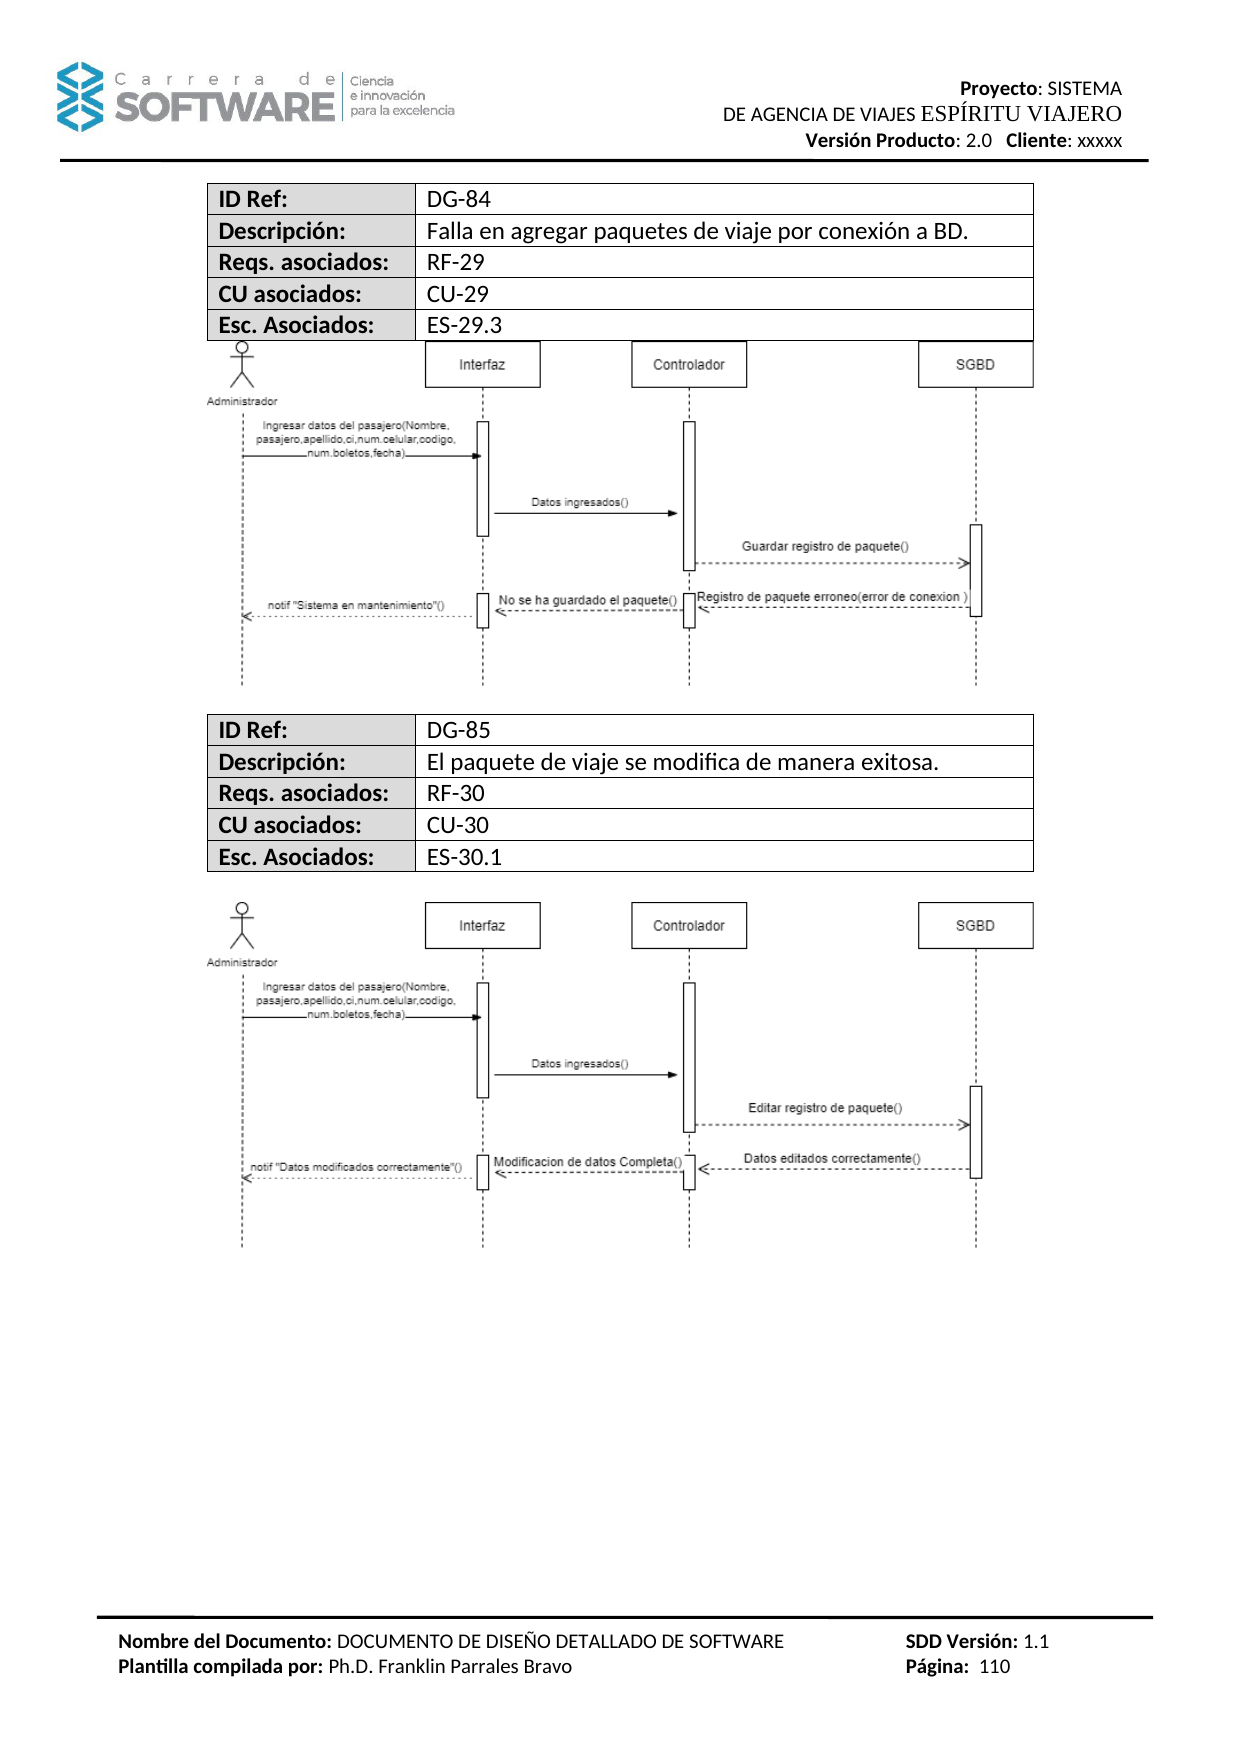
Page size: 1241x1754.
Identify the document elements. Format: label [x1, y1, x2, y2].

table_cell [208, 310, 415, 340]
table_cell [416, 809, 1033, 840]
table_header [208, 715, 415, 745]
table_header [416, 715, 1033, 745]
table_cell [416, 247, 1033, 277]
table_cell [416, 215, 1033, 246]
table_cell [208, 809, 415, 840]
picture [46, 46, 461, 154]
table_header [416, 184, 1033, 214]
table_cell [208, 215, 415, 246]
picture [206, 902, 1034, 1249]
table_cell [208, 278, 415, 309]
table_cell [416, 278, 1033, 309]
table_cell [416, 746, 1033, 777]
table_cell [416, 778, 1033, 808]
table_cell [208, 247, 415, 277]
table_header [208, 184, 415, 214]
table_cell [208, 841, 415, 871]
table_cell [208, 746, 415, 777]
picture [206, 341, 1034, 687]
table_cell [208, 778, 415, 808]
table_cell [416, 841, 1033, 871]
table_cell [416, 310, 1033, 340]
